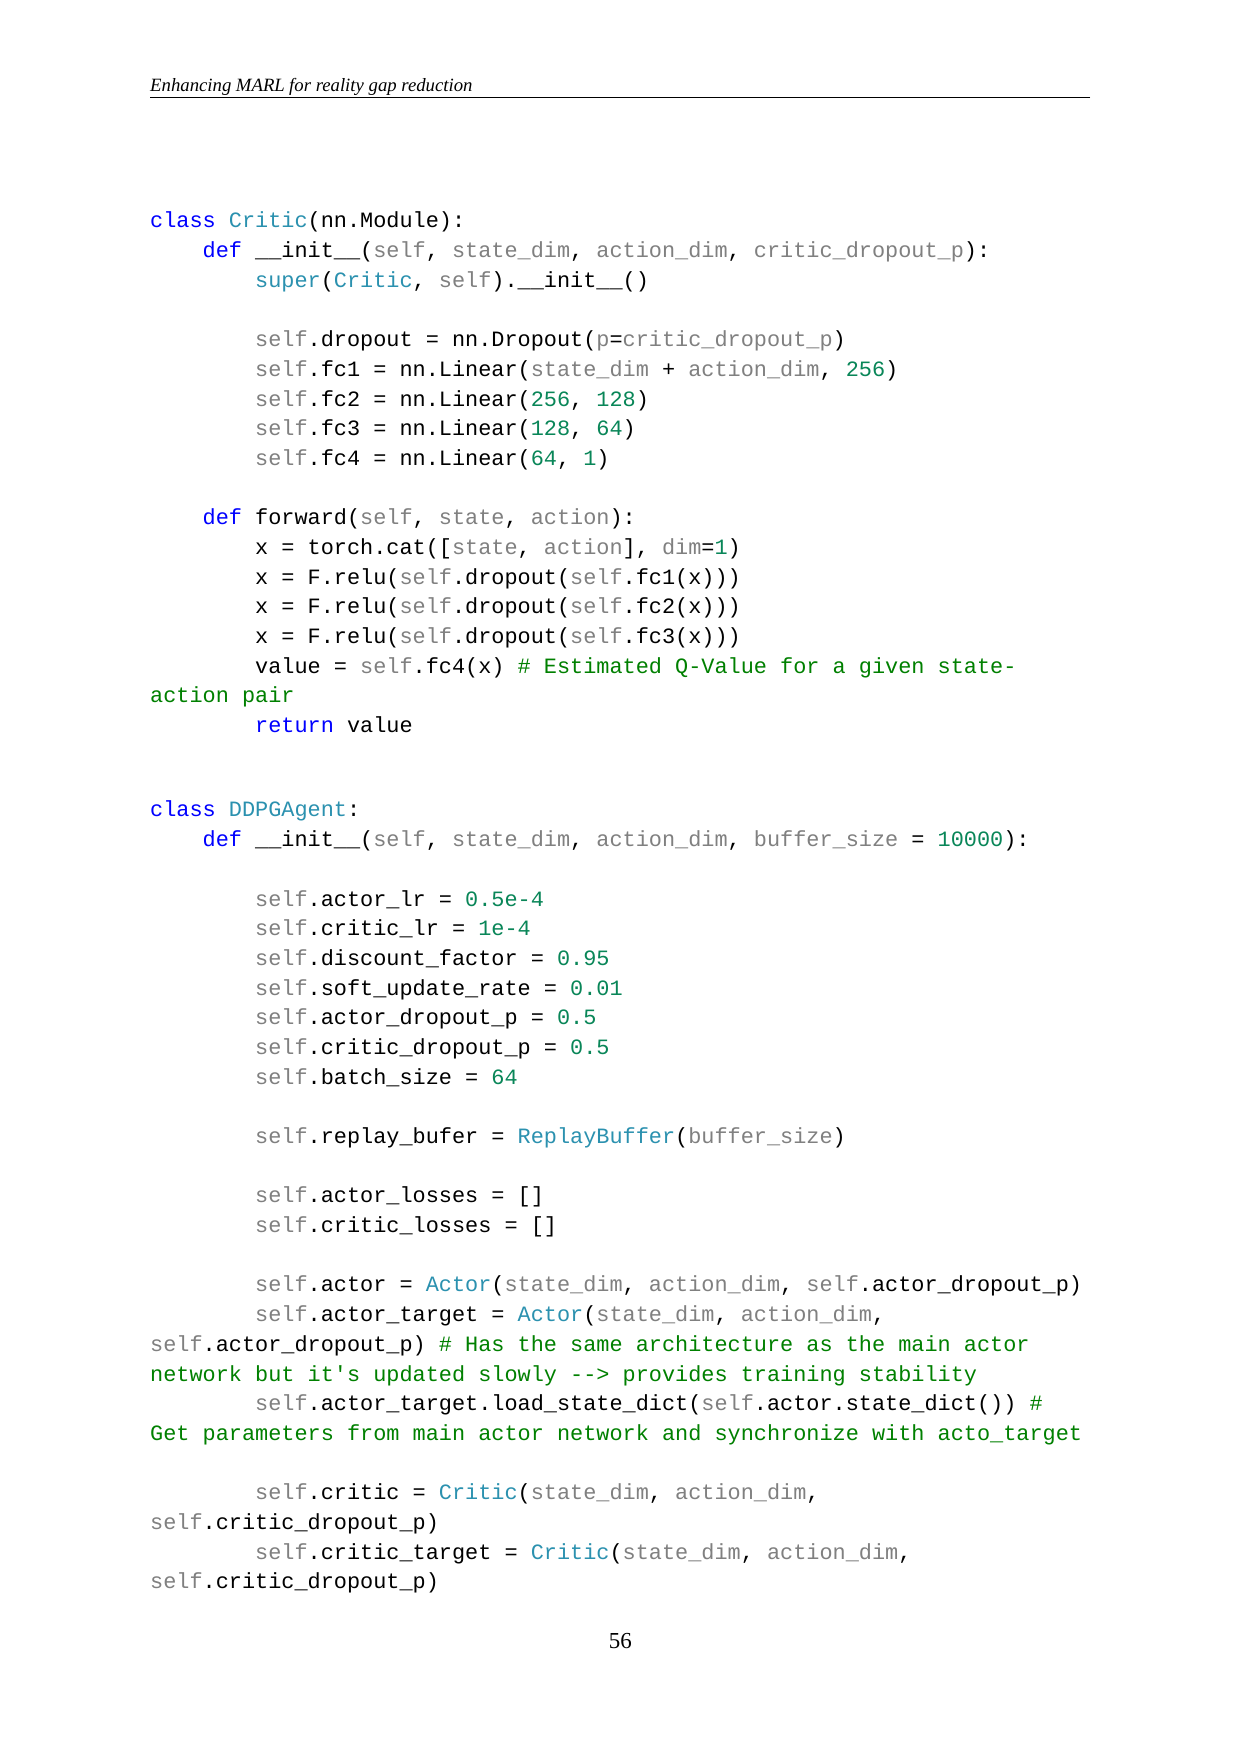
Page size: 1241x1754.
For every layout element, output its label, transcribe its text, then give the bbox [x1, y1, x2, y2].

text self.actor_target = Actor(state_dim, action_dim, self.actor_dropout_p) # Has the same architecture as the main actor network but it's updated slowly --> provides training stability [150, 1298, 1090, 1387]
text def forward(self, state, action): [150, 502, 1090, 531]
text self.discount_factor = 0.95 [150, 942, 1090, 972]
text self.actor_lr = 0.5e-4 [150, 883, 1090, 912]
text x = torch.cat([state, action], dim=1) [150, 531, 1090, 561]
text self.dropout = nn.Dropout(p=critic_dropout_p) [150, 323, 1090, 353]
text return value [150, 709, 1090, 739]
text self.critic = Critic(state_dim, action_dim, self.critic_dropout_p) [150, 1477, 1090, 1536]
text self.actor = Actor(state_dim, action_dim, self.actor_dropout_p) [150, 1269, 1090, 1298]
text self.actor_losses = [] [150, 1180, 1090, 1209]
text self.critic_dropout_p = 0.5 [150, 1031, 1090, 1061]
text class Critic(nn.Module): [150, 205, 1090, 234]
text self.actor_target.load_state_dict(self.actor.state_dict()) # Get parameters from main actor network and synchronize with acto_target [150, 1387, 1090, 1447]
text def __init__(self, state_dim, action_dim, critic_dropout_p): [150, 234, 1090, 264]
text self.critic_target = Critic(state_dim, action_dim, self.critic_dropout_p) [150, 1536, 1090, 1595]
text self.fc3 = nn.Linear(128, 64) [150, 412, 1090, 442]
text def __init__(self, state_dim, action_dim, buffer_size = 10000): [150, 823, 1090, 853]
text self.batch_size = 64 [150, 1061, 1090, 1091]
text self.actor_dropout_p = 0.5 [150, 1002, 1090, 1031]
text x = F.relu(self.dropout(self.fc3(x))) [150, 620, 1090, 650]
text class DDPGAgent: [150, 794, 1090, 823]
text self.soft_update_rate = 0.01 [150, 972, 1090, 1002]
text x = F.relu(self.dropout(self.fc2(x))) [150, 591, 1090, 620]
text value = self.fc4(x) # Estimated Q-Value for a given state-action pair [150, 650, 1090, 709]
text self.critic_lr = 1e-4 [150, 912, 1090, 942]
text self.fc2 = nn.Linear(256, 128) [150, 383, 1090, 412]
text x = F.relu(self.dropout(self.fc1(x))) [150, 561, 1090, 591]
text super(Critic, self).__init__() [150, 264, 1090, 294]
text self.fc1 = nn.Linear(state_dim + action_dim, 256) [150, 353, 1090, 383]
text self.replay_bufer = ReplayBuffer(buffer_size) [150, 1120, 1090, 1150]
text self.fc4 = nn.Linear(64, 1) [150, 442, 1090, 472]
text self.critic_losses = [] [150, 1209, 1090, 1239]
